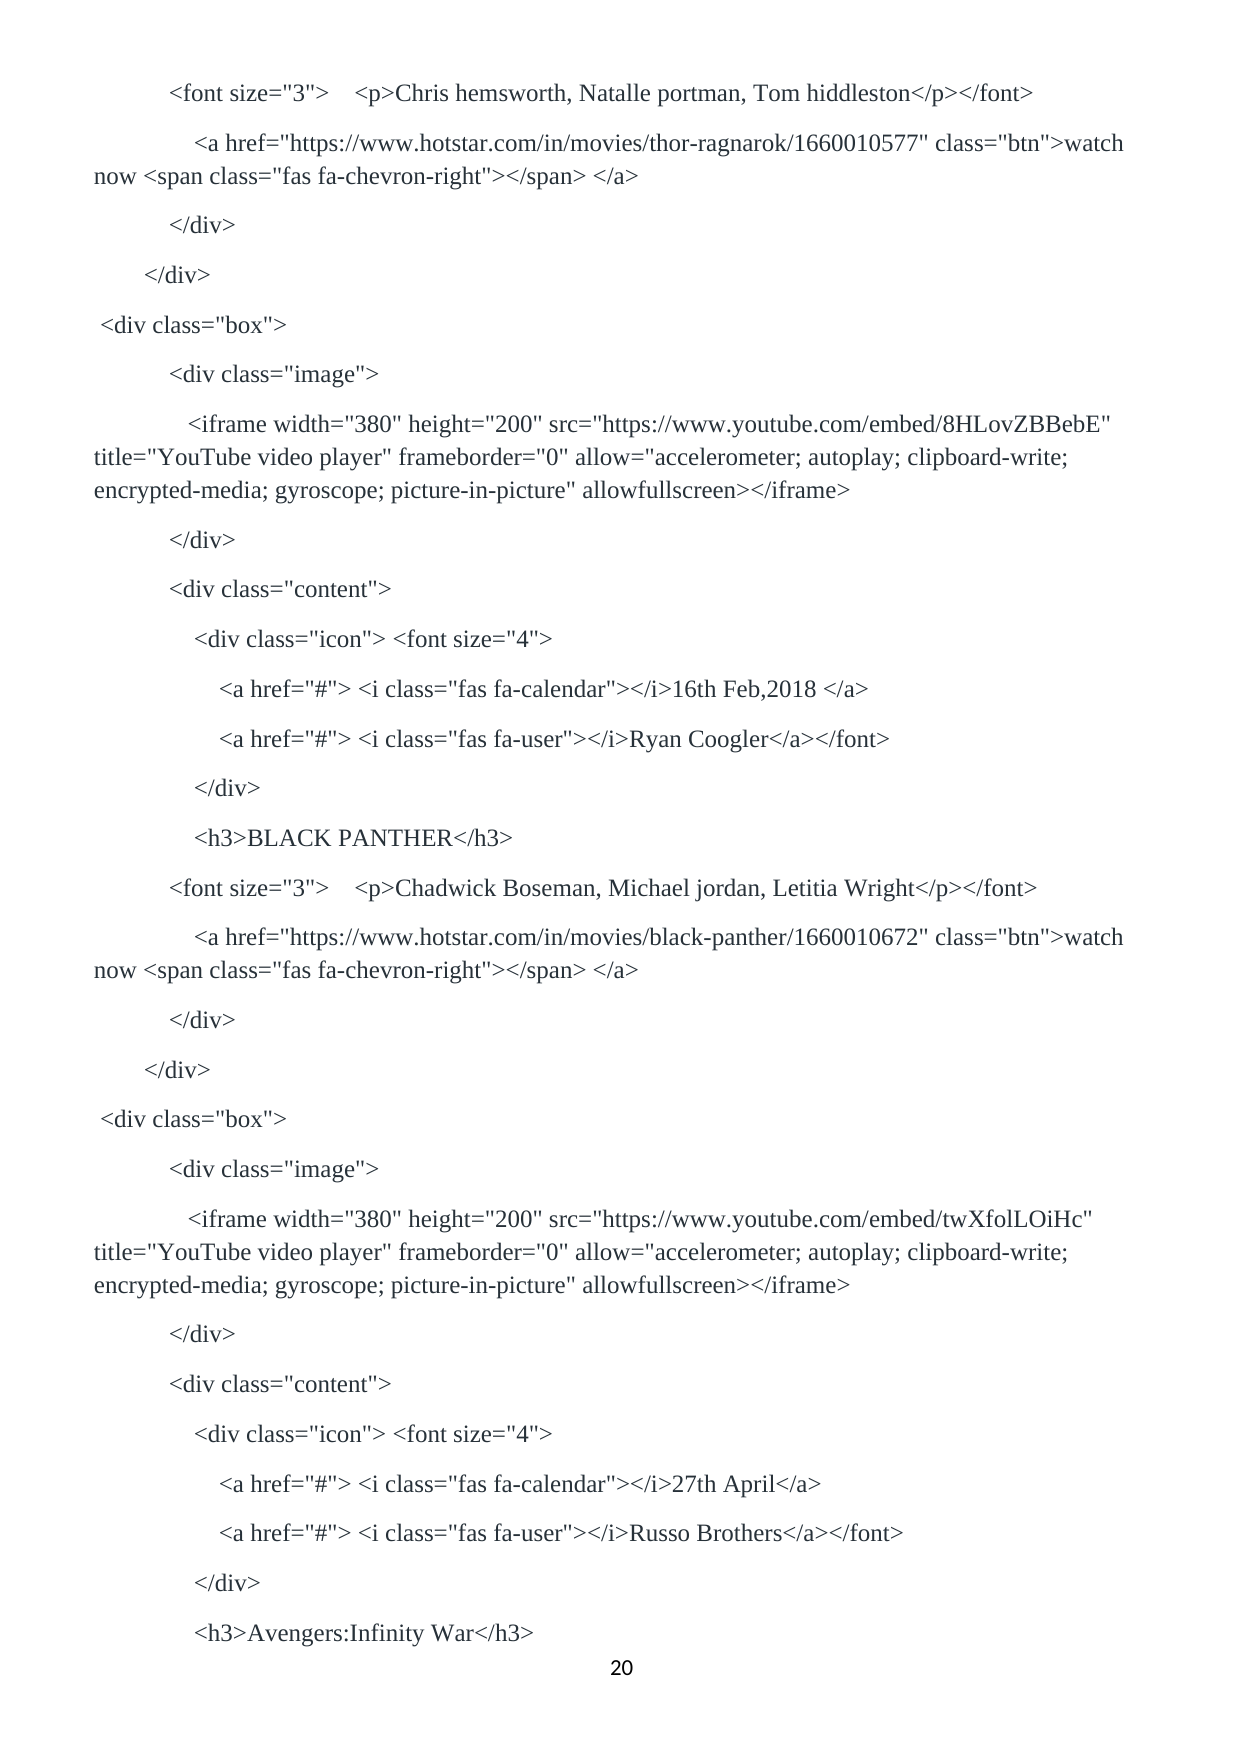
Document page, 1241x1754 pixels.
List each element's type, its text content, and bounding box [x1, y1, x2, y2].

text <a href="#"> <i class="fas fa-calendar"></i>27th April</a> [94, 1466, 1165, 1499]
text <iframe width="380" height="200" src="https://www.youtube.com/embed/twXfolLOiHc" title="YouTube video player" frameborder="0" allow="accelerometer; autoplay; clipboard-write; encrypted-media; gyroscope; picture-in-picture" allowfullscreen></iframe> [94, 1201, 1165, 1300]
text </div> [94, 257, 1165, 290]
text <iframe width="380" height="200" src="https://www.youtube.com/embed/8HLovZBBebE" title="YouTube video player" frameborder="0" allow="accelerometer; autoplay; clipboard-write; encrypted-media; gyroscope; picture-in-picture" allowfullscreen></iframe> [94, 406, 1165, 505]
text <a href="#"> <i class="fas fa-user"></i>Russo Brothers</a></font> [94, 1515, 1165, 1548]
text <a href="#"> <i class="fas fa-calendar"></i>16th Feb,2018 </a> [94, 671, 1165, 704]
text </div> [94, 770, 1165, 803]
text </div> [94, 1002, 1165, 1035]
text <a href="https://www.hotstar.com/in/movies/black-panther/1660010672" class="btn">watch now <span class="fas fa-chevron-right"></span> </a> [94, 919, 1165, 985]
text <div class="icon"> <font size="4"> [94, 621, 1165, 654]
text </div> [94, 1565, 1165, 1598]
text </div> [94, 207, 1165, 240]
text <a href="https://www.hotstar.com/in/movies/thor-ragnarok/1660010577" class="btn">watch now <span class="fas fa-chevron-right"></span> </a> [94, 125, 1165, 191]
text <div class="icon"> <font size="4"> [94, 1416, 1165, 1449]
text <div class="box"> [94, 307, 1165, 340]
text <div class="content"> [94, 572, 1165, 604]
text <div class="image"> [94, 1151, 1165, 1184]
text <h3>BLACK PANTHER</h3> [94, 820, 1165, 853]
text <div class="content"> [94, 1366, 1165, 1399]
text <div class="image"> [94, 356, 1165, 389]
text </div> [94, 522, 1165, 555]
text </div> [94, 1052, 1165, 1085]
text <a href="#"> <i class="fas fa-user"></i>Ryan Coogler</a></font> [94, 721, 1165, 754]
text <font size="3"> <p>Chris hemsworth, Natalle portman, Tom hiddleston</p></font> [94, 75, 1165, 108]
text <h3>Avengers:Infinity War</h3> [94, 1615, 1165, 1648]
text </div> [94, 1317, 1165, 1349]
text <font size="3"> <p>Chadwick Boseman, Michael jordan, Letitia Wright</p></font> [94, 870, 1165, 903]
text <div class="box"> [94, 1101, 1165, 1134]
